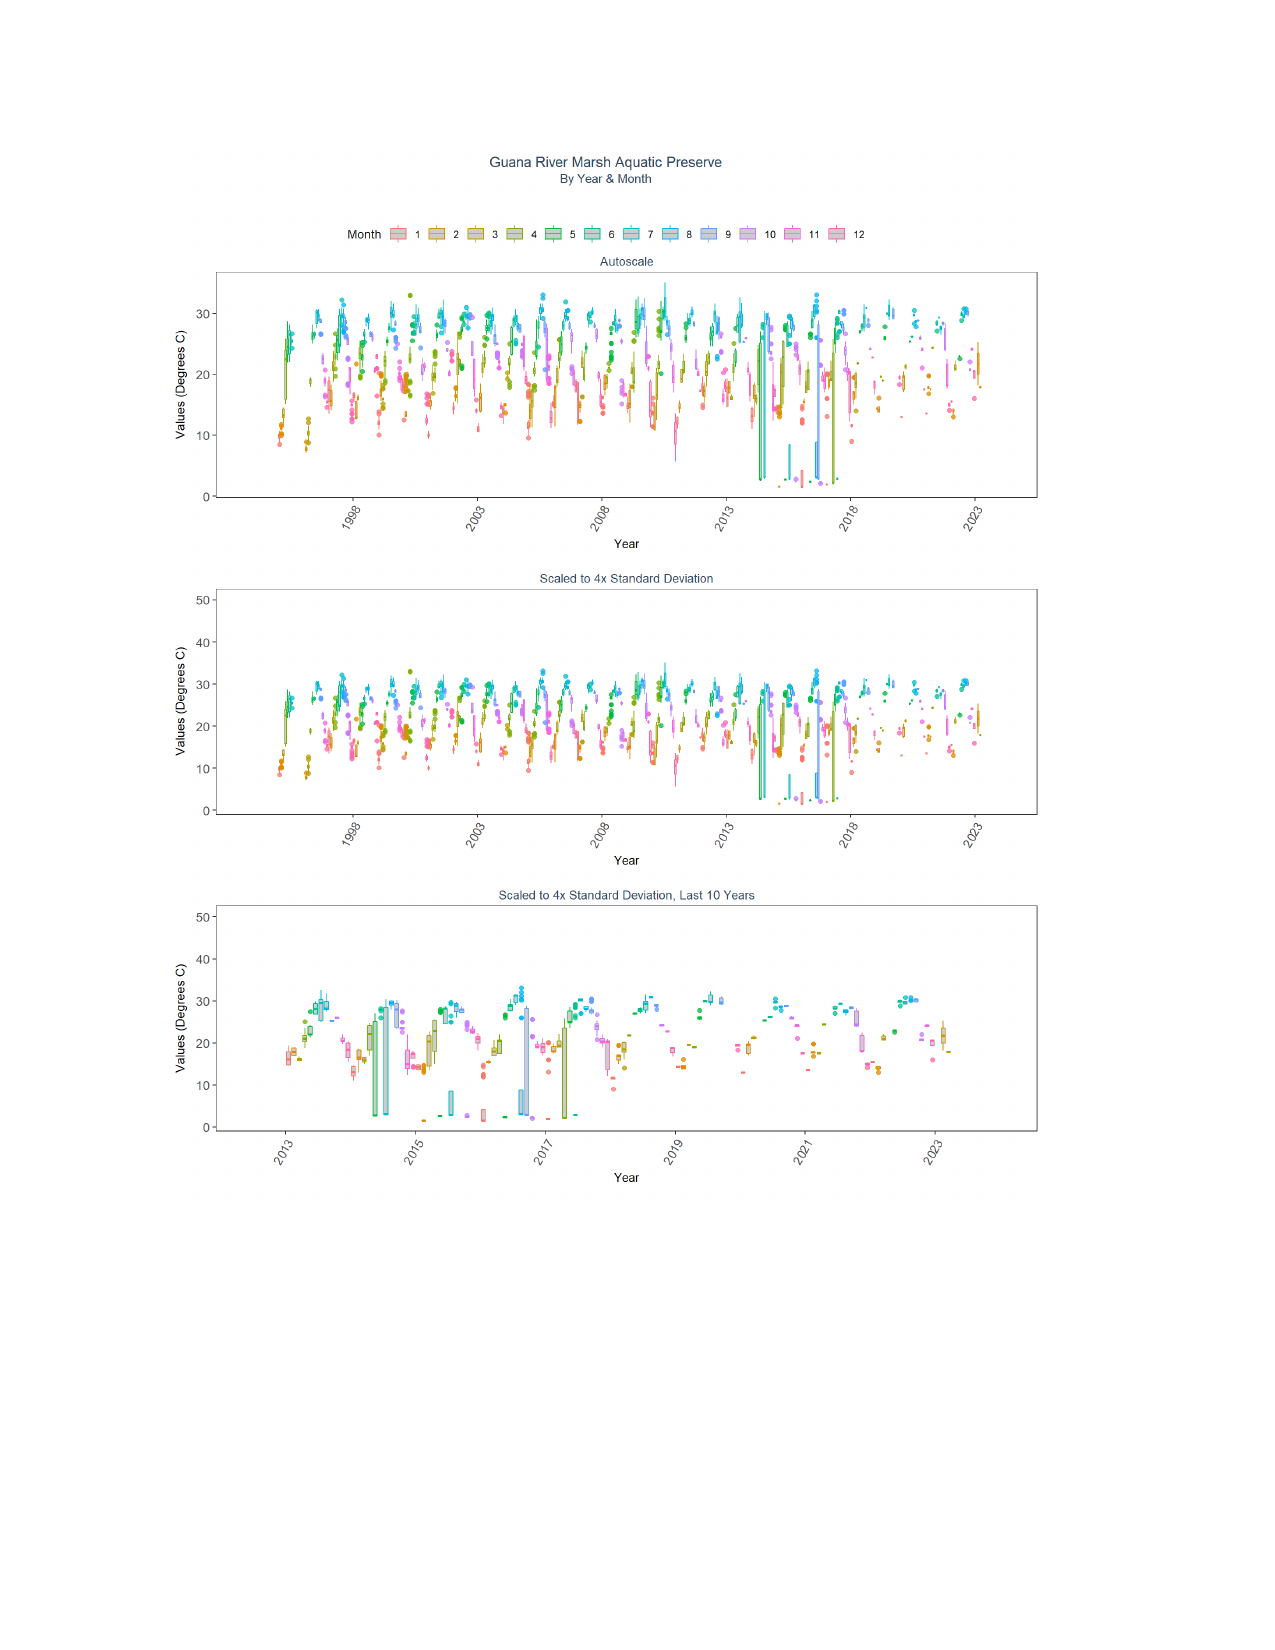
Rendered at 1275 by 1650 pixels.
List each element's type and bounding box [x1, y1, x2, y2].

picture [168, 150, 1044, 1200]
